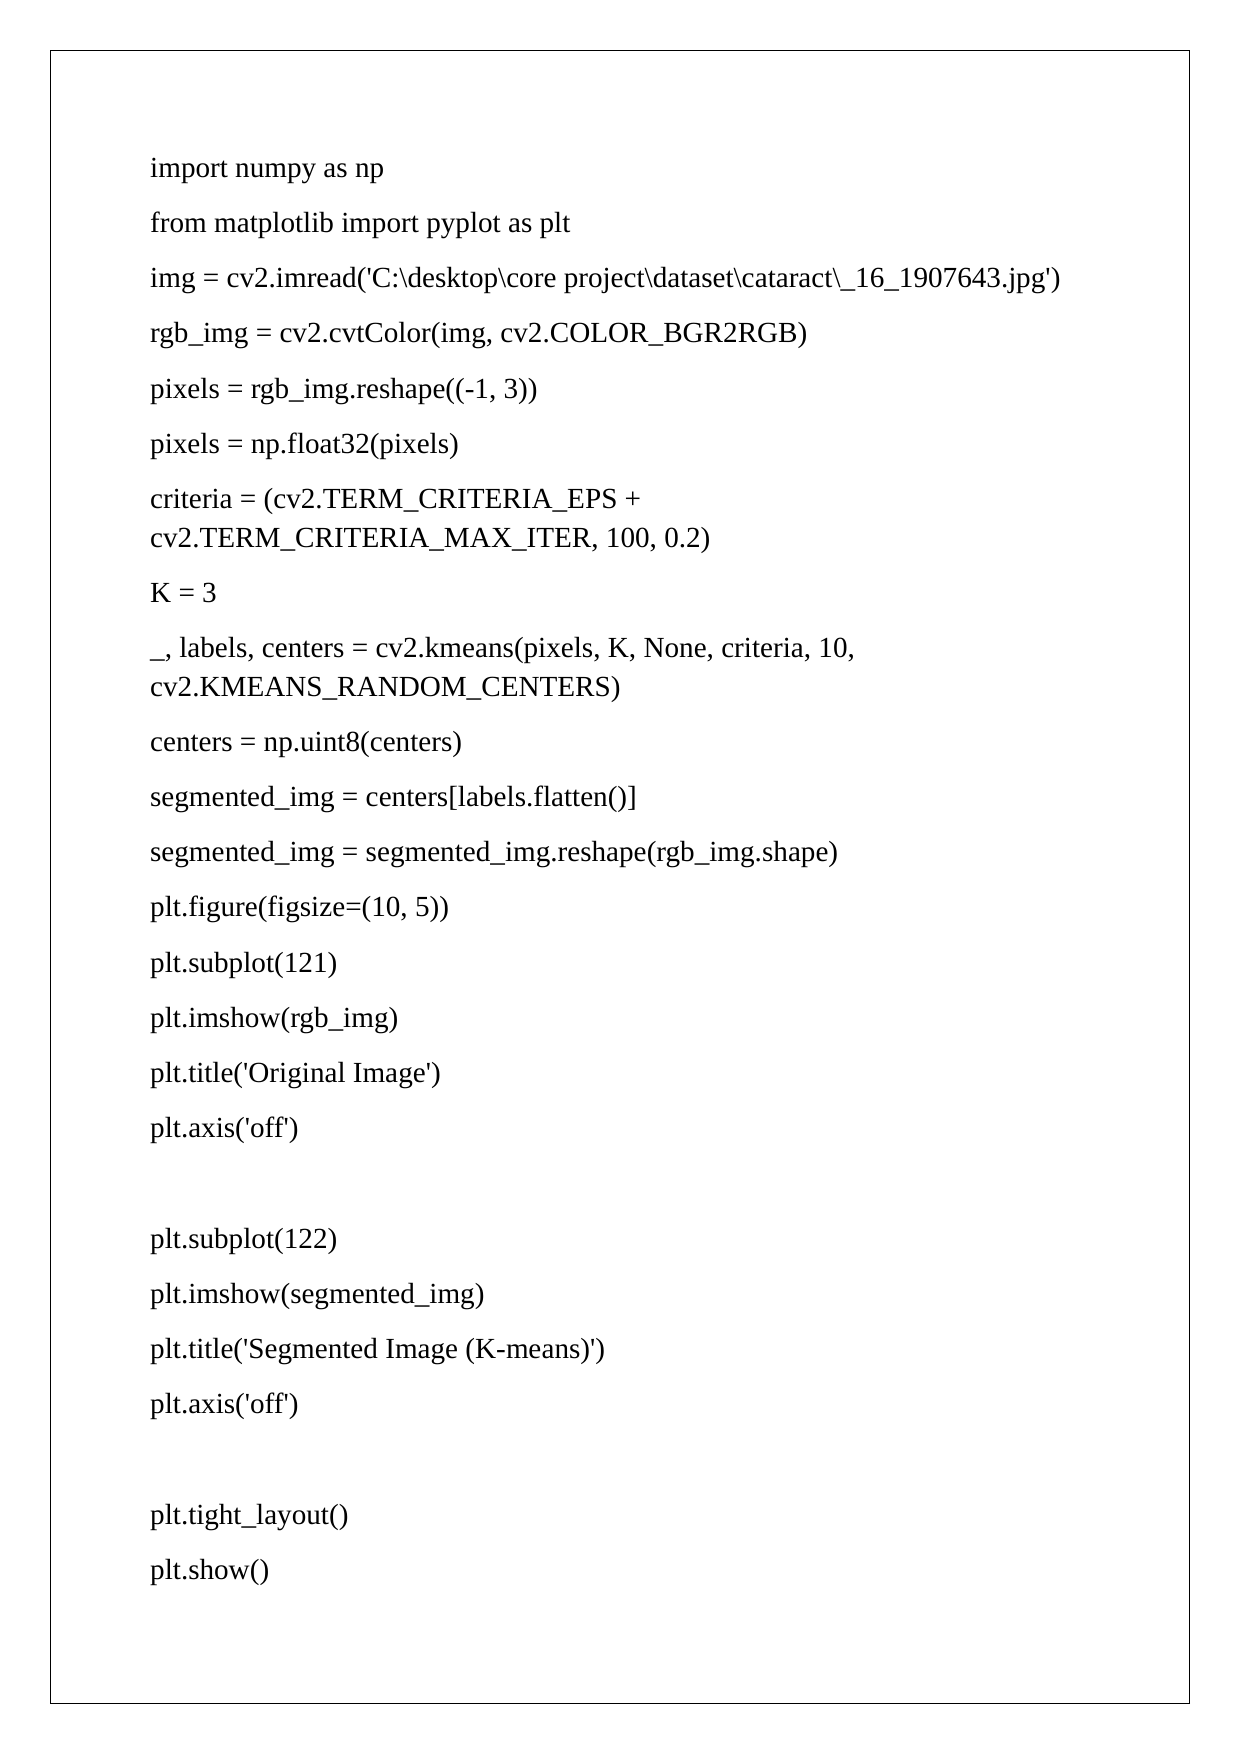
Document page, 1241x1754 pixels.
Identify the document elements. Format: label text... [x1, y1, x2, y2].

text plt.subplot(122) [150, 1221, 1090, 1254]
text plt.axis('off') [150, 1386, 1090, 1420]
text plt.tight_layout() [150, 1497, 1090, 1530]
text criteria = (cv2.TERM_CRITERIA_EPS + cv2.TERM_CRITERIA_MAX_ITER, 100, 0.2) [150, 481, 1090, 553]
text plt.imshow(rgb_img) [150, 1000, 1090, 1033]
text plt.imshow(segmented_img) [150, 1276, 1090, 1309]
text plt.title('Original Image') [150, 1055, 1090, 1089]
text import numpy as np [150, 150, 1090, 183]
text plt.axis('off') [150, 1110, 1090, 1144]
text segmented_img = segmented_img.reshape(rgb_img.shape) [150, 834, 1090, 868]
text plt.figure(figsize=(10, 5)) [150, 889, 1090, 923]
text centers = np.uint8(centers) [150, 724, 1090, 757]
text segmented_img = centers[labels.flatten()] [150, 779, 1090, 813]
text plt.show() [150, 1552, 1090, 1586]
text _, labels, centers = cv2.kmeans(pixels, K, None, criteria, 10, cv2.KMEANS_RANDOM_CENTERS) [150, 630, 1090, 702]
text img = cv2.imread('C:\desktop\core project\dataset\cataract\_16_1907643.jpg') [150, 260, 1090, 294]
text rgb_img = cv2.cvtColor(img, cv2.COLOR_BGR2RGB) [150, 316, 1090, 349]
text K = 3 [150, 575, 1090, 608]
text pixels = rgb_img.reshape((-1, 3)) [150, 371, 1090, 404]
text plt.subplot(121) [150, 945, 1090, 978]
text pixels = np.float32(pixels) [150, 426, 1090, 459]
text plt.title('Segmented Image (K-means)') [150, 1331, 1090, 1365]
text from matplotlib import pyplot as plt [150, 205, 1090, 239]
